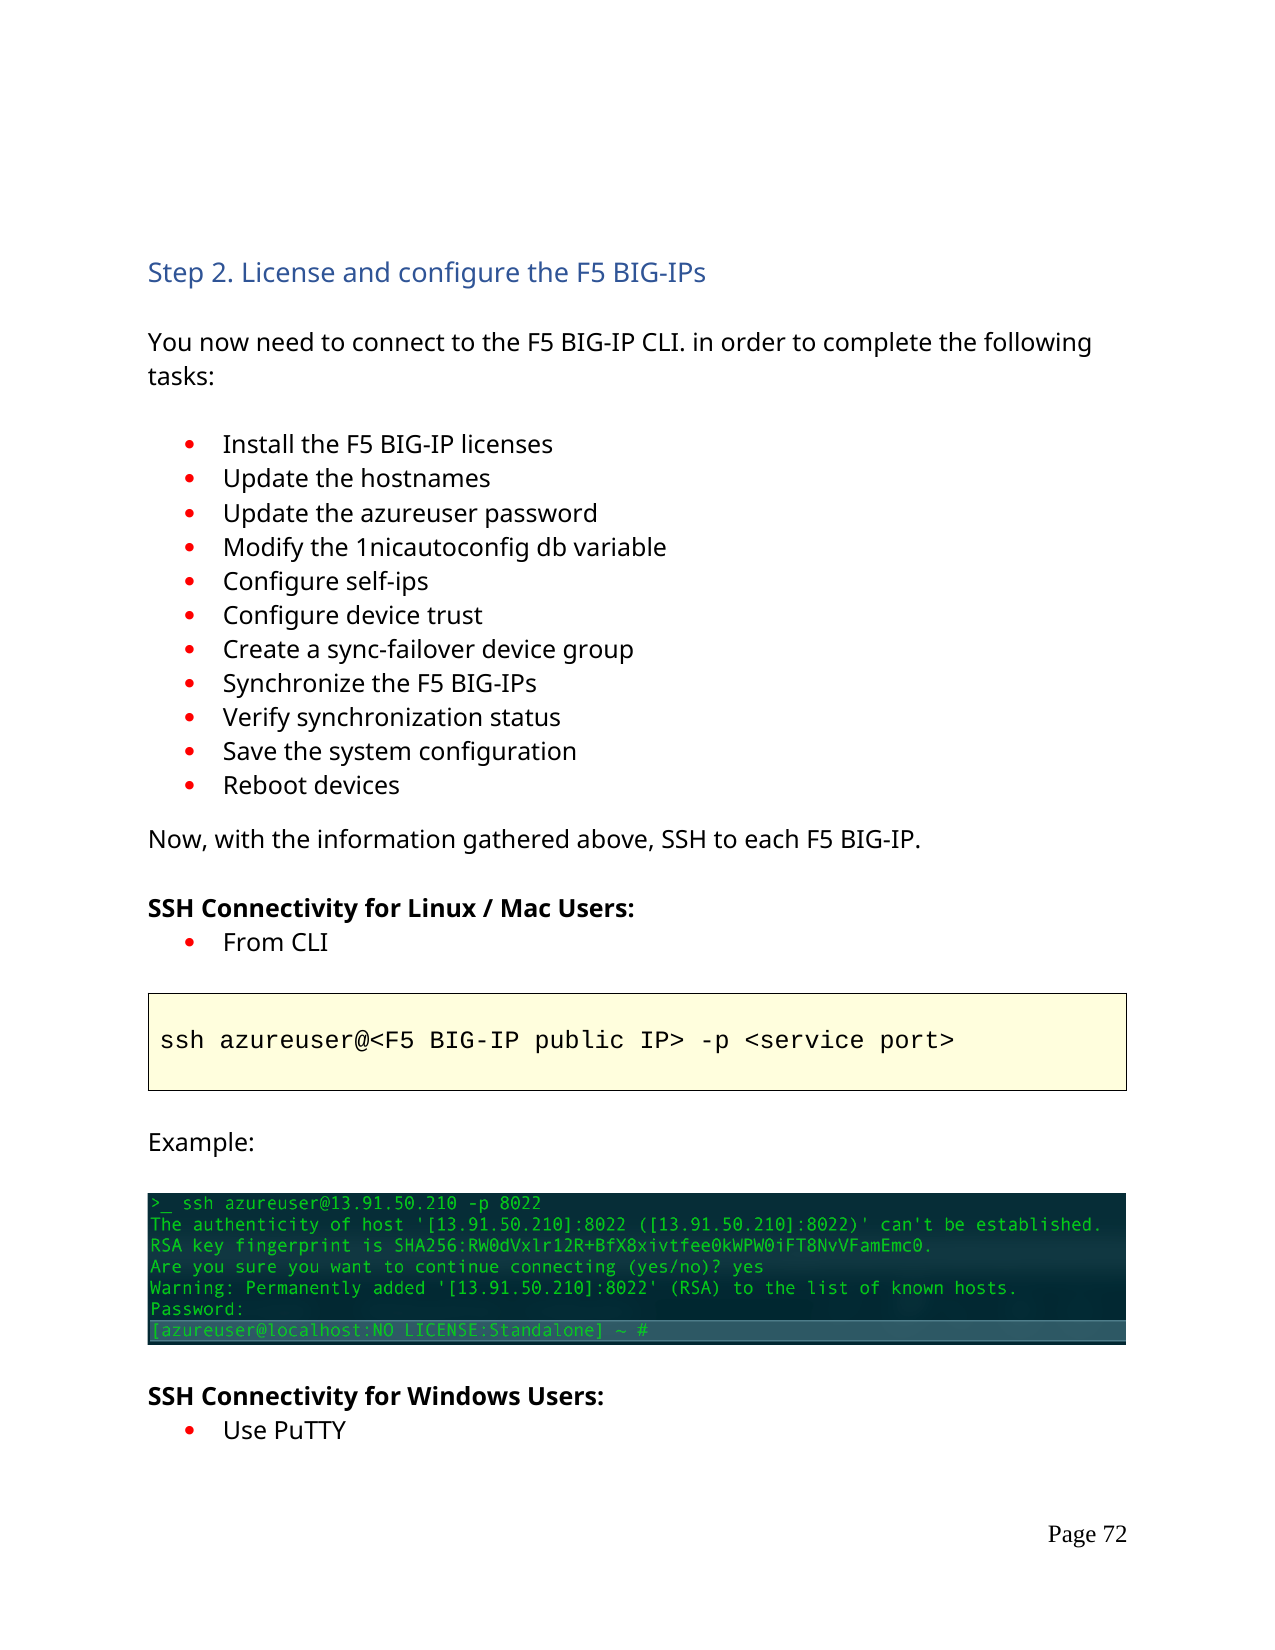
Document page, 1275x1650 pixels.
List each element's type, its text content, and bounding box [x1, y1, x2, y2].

table_header ssh azureuser@<F5 BIG-IP public IP> -p <service port> [149, 994, 1126, 1090]
list Install the F5 BIG-IP licenses [185, 427, 1127, 461]
list Create a sync-failover device group [185, 631, 1127, 666]
list Reboot devices [185, 768, 1127, 802]
list Save the system configuration [185, 734, 1127, 768]
picture [147, 1308, 164, 1316]
list Configure device trust [185, 597, 1127, 631]
list Update the azureuser password [185, 495, 1127, 529]
subtitle Step 2. License and configure the F5 BIG-IPs [148, 254, 1127, 291]
list Modify the 1nicautoconfig db variable [185, 529, 1127, 563]
picture [575, 1284, 582, 1290]
text Now, with the information gathered above, SSH to each F5 BIG-IP. [148, 822, 1127, 856]
list Update the hostnames [185, 461, 1127, 495]
text Example: [148, 1125, 1127, 1159]
list From CLI [185, 924, 1127, 958]
picture [147, 1193, 1126, 1315]
picture [618, 1284, 625, 1290]
list Configure self-ips [185, 563, 1127, 597]
list Use PuTTY [185, 1413, 1127, 1447]
text SSH Connectivity for Windows Users: [148, 1379, 1127, 1413]
picture [151, 1299, 1126, 1341]
text You now need to connect to the F5 BIG-IP CLI in order to complete the following tasks: [148, 325, 1127, 393]
list Verify synchronization status [185, 699, 1127, 734]
list Synchronize the F5 BIG-IPs [185, 666, 1127, 699]
picture [194, 1307, 201, 1314]
text SSH Connectivity for Linux / Mac Users: [148, 890, 1127, 924]
